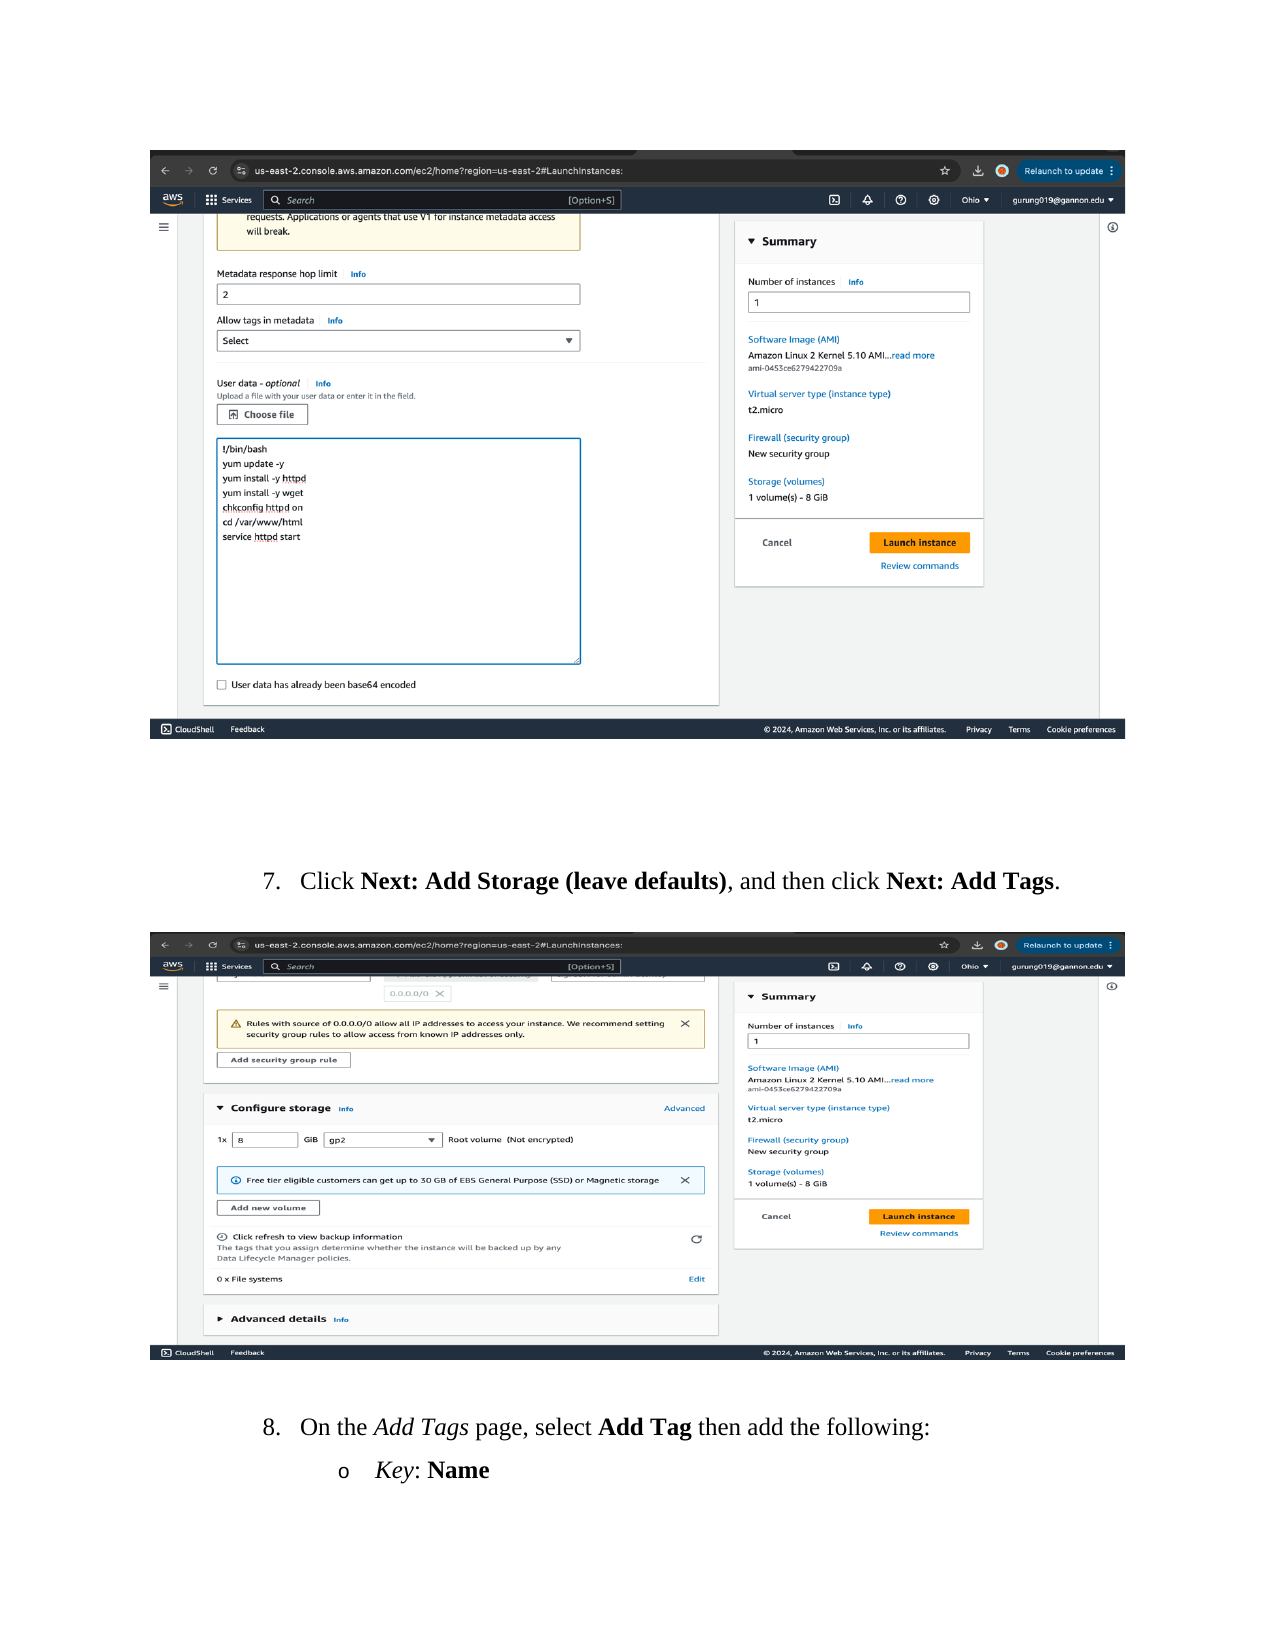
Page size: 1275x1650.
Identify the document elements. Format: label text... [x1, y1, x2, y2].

picture [150, 150, 1125, 739]
picture [150, 932, 1125, 1360]
list On the Add Tags page, select Add Tag then add the following: [262, 1397, 1125, 1441]
list Click Next: Add Storage (leave defaults), and then click Next: Add Tags. [262, 851, 1125, 895]
list Key: Name [337, 1441, 1125, 1484]
